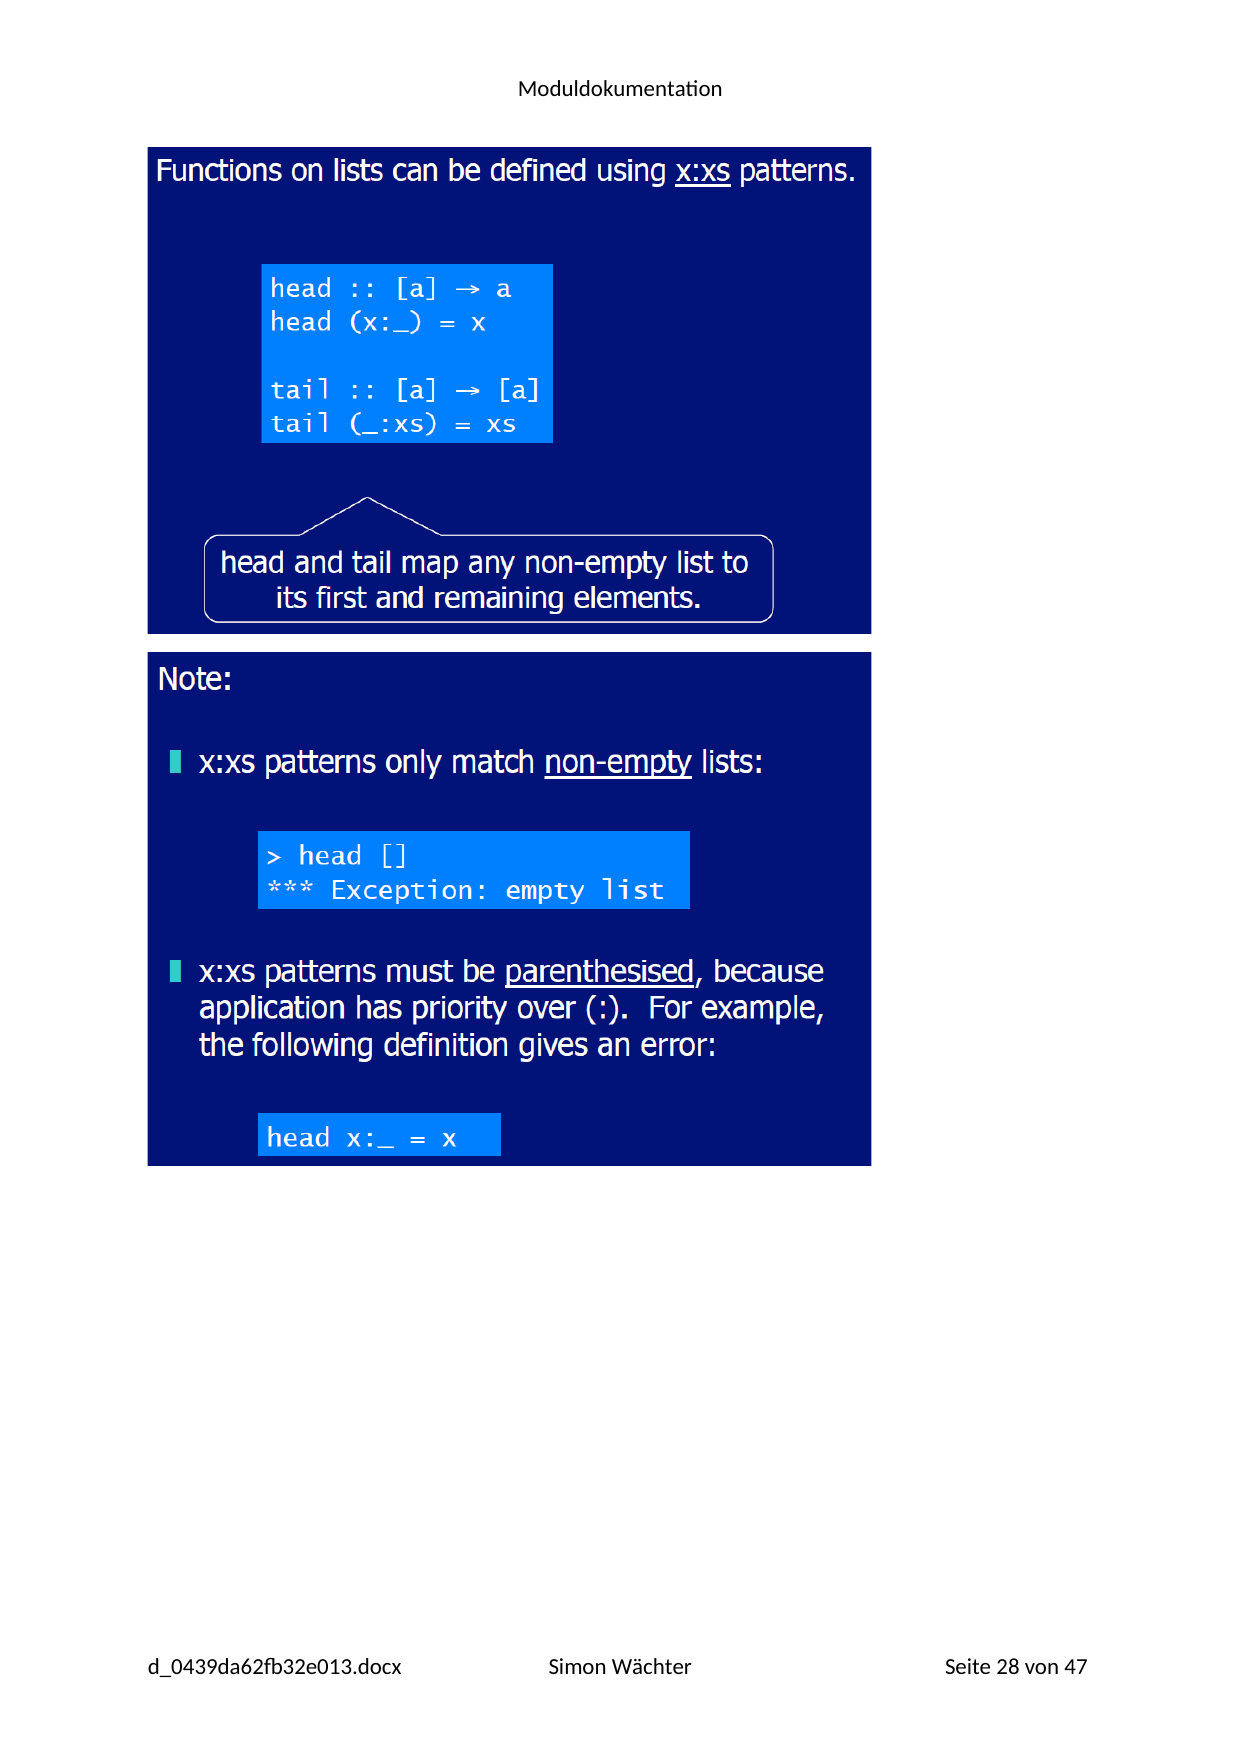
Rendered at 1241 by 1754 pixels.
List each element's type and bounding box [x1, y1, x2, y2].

picture [147, 652, 872, 1166]
picture [147, 147, 872, 634]
